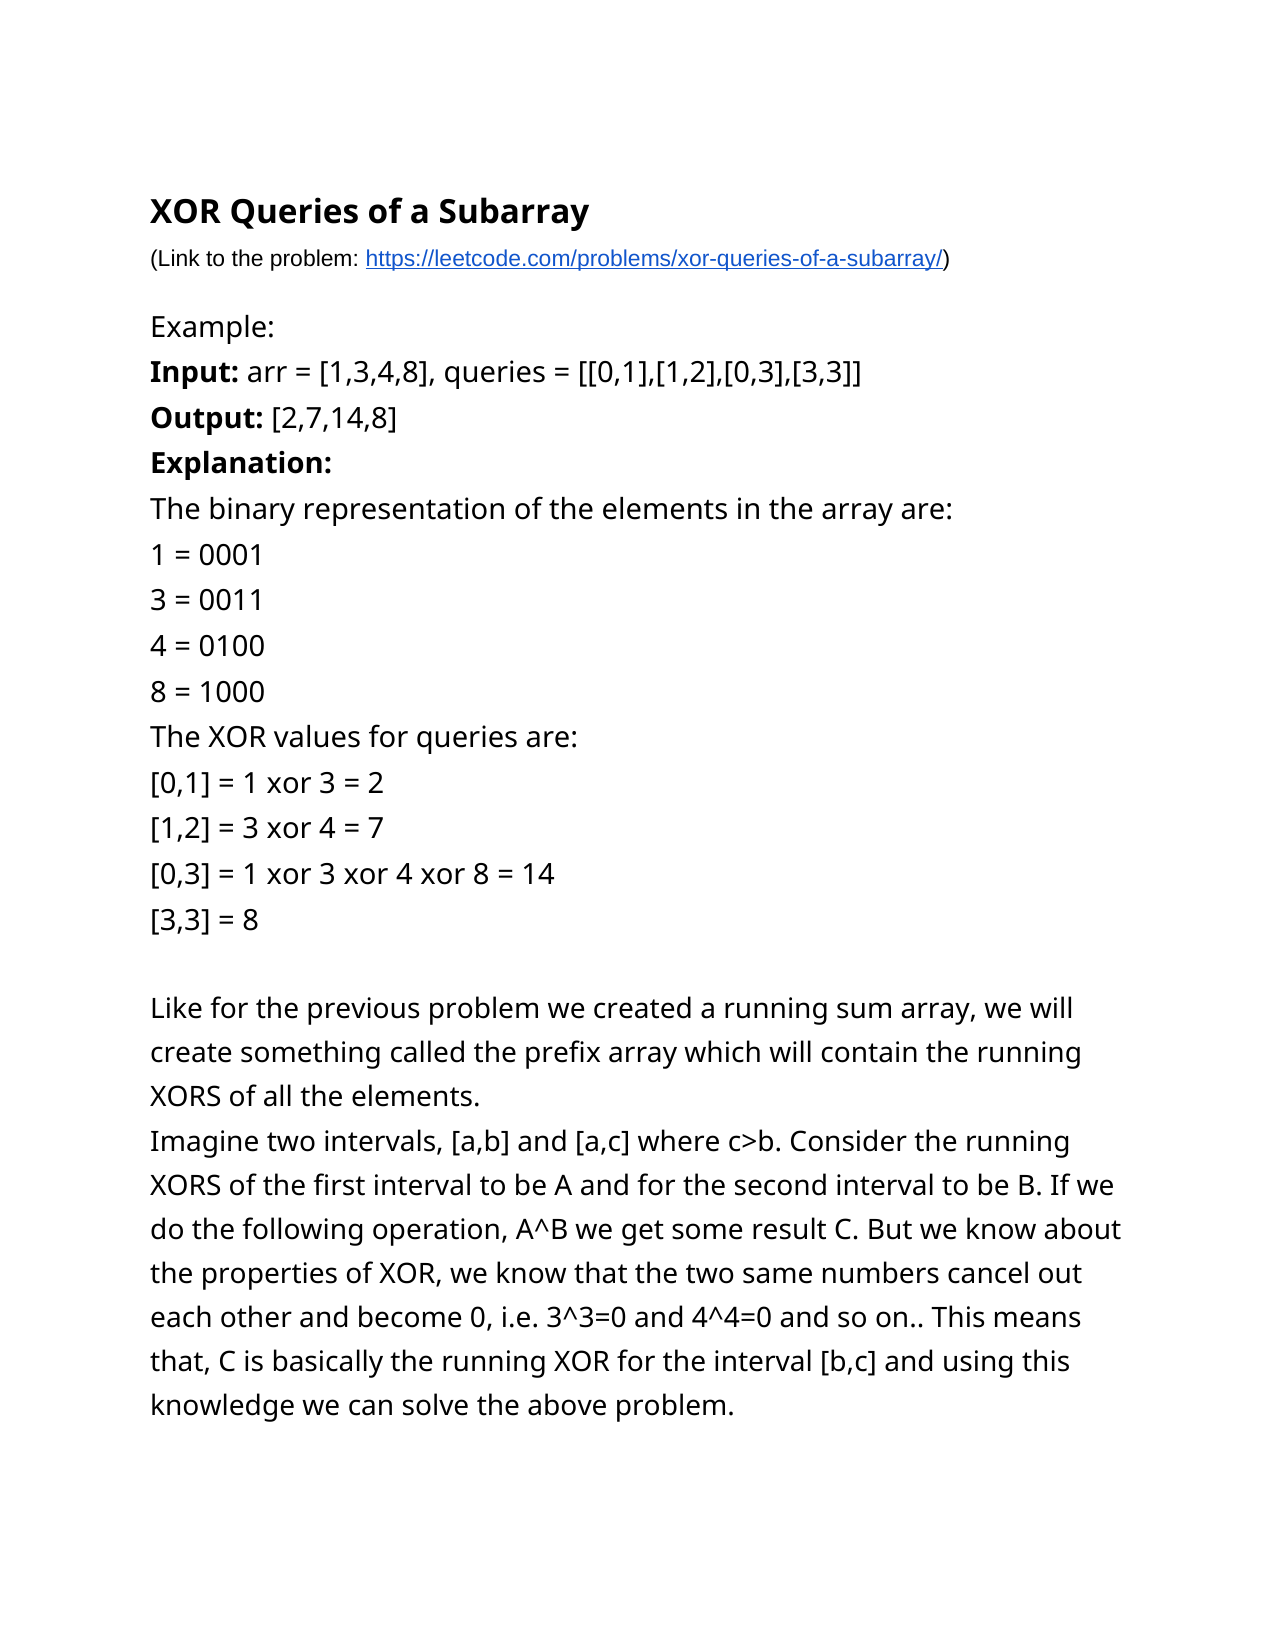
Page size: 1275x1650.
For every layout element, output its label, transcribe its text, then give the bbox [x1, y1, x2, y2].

text [1,2] = 3 xor 4 = 7 [150, 808, 1125, 847]
text [0,3] = 1 xor 3 xor 4 xor 8 = 14 [150, 853, 1125, 893]
text [0,1] = 1 xor 3 = 2 [150, 762, 1125, 802]
text 1 = 0001 [150, 534, 1125, 574]
text 3 = 0011 [150, 579, 1125, 619]
text Example: [150, 306, 1125, 346]
text Input: arr = [1,3,4,8], queries = [[0,1],[1,2],[0,3],[3,3]] [150, 351, 1125, 391]
text The binary representation of the elements in the array are: [150, 488, 1125, 528]
text 4 = 0100 [150, 625, 1125, 665]
text The XOR values for queries are: [150, 716, 1125, 756]
text (Link to the problem: https://leetcode.com/problems/xor-queries-of-a-subarray/) [150, 245, 1125, 272]
text Like for the previous problem we created a running sum array, we will create something called the prefix array which will contain the running XORS of all the elements. [150, 989, 1125, 1115]
text 8 = 1000 [150, 671, 1125, 711]
subtitle XOR Queries of a Subarray [150, 187, 1125, 233]
text Imagine two intervals, [a,b] and [a,c] where c>b. Consider the running XORS of the first interval to be A and for the second interval to be B. If we do the following operation, A^B we get some result C. But we know about the properties of XOR, we know that the two same numbers cancel out each other and become 0, i.e. 3^3=0 and 4^4=0 and so on.. This means that, C is basically the running XOR for the interval [b,c] and using this knowledge we can solve the above problem. [150, 1121, 1125, 1423]
text Output: [2,7,14,8] [150, 397, 1125, 437]
text Explanation: [150, 443, 1125, 482]
text [3,3] = 8 [150, 899, 1125, 939]
